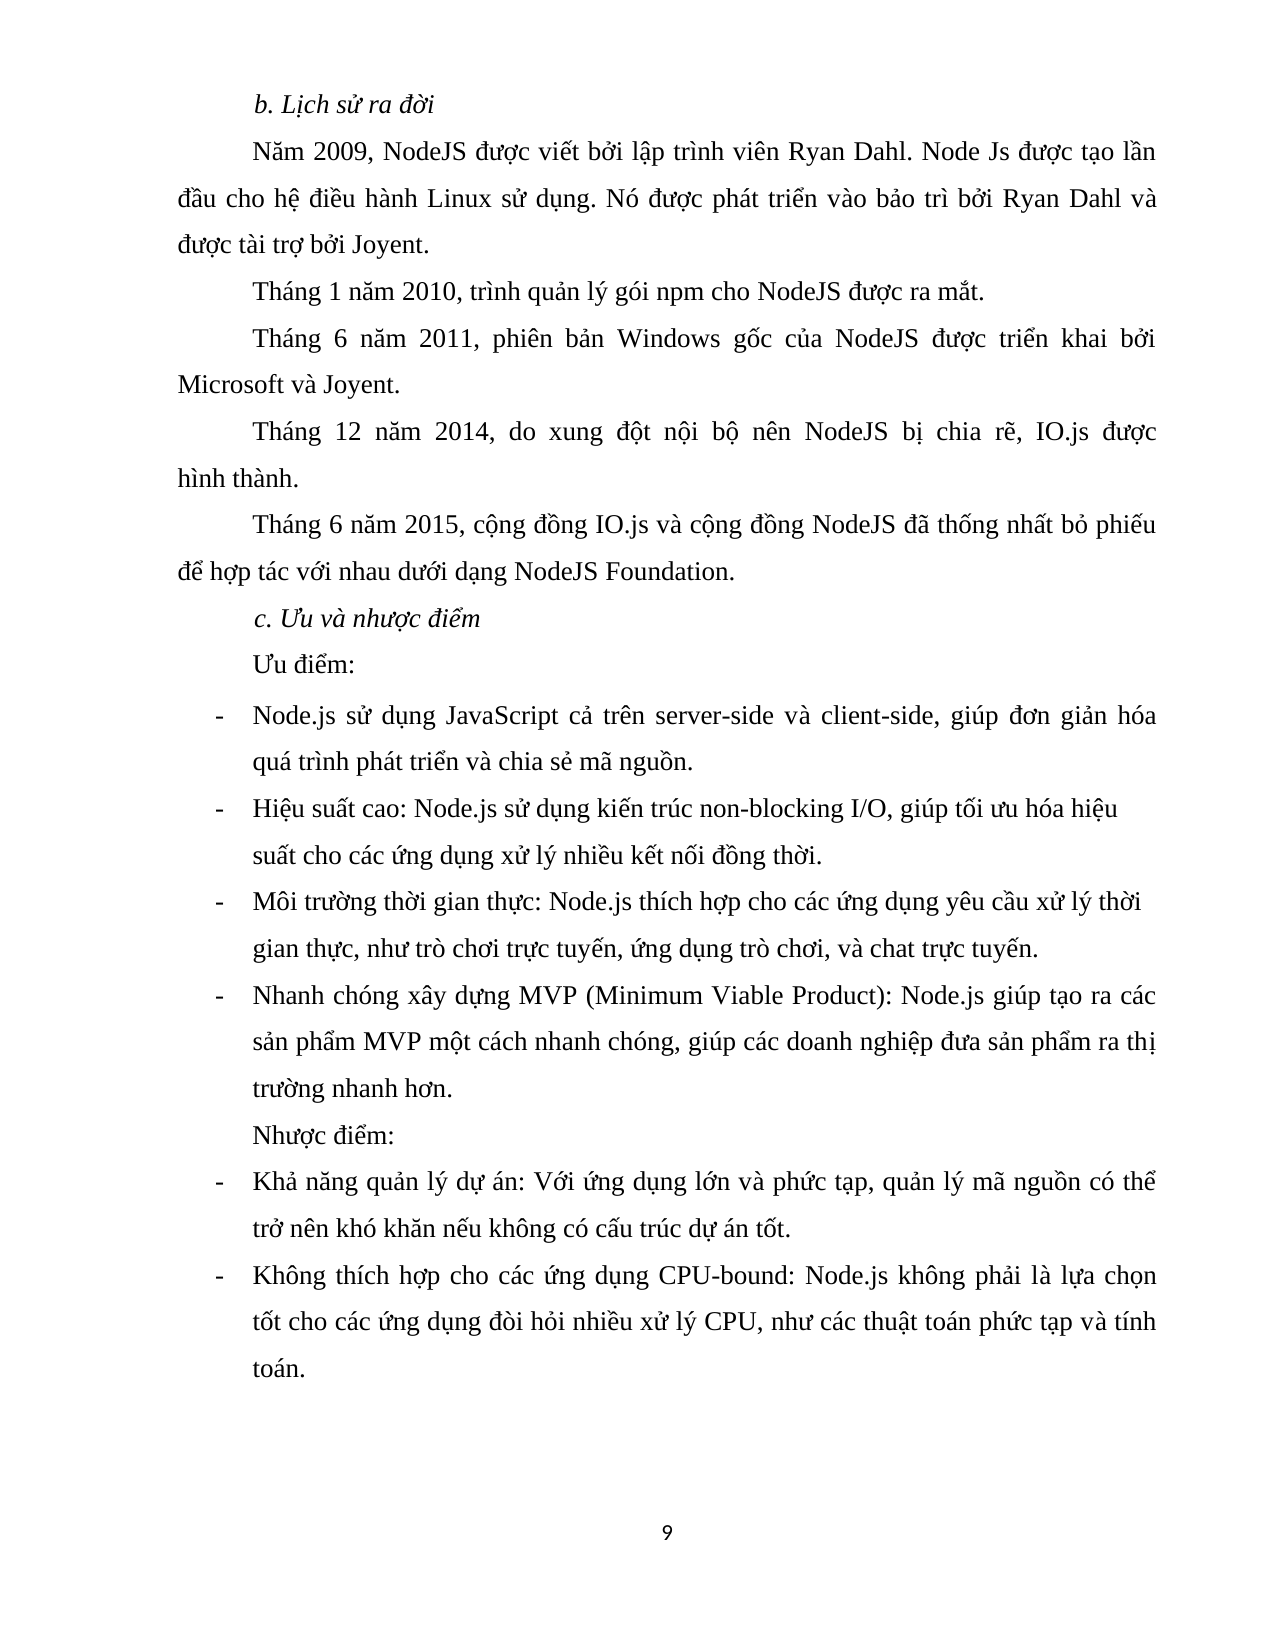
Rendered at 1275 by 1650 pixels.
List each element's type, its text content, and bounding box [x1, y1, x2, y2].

list Nhanh chóng xây dựng MVP (Minimum Viable Product): Node.js giúp tạo ra các sản phẩm MVP một cách nhanh chóng, giúp các doanh nghiệp đưa sản phẩm ra thị trường nhanh hơn. [215, 979, 1157, 1103]
list Hiệu suất cao: Node.js sử dụng kiến trúc non-blocking I/O, giúp tối ưu hóa hiệu suất cho các ứng dụng xử lý nhiều kết nối đồng thời. [215, 792, 1157, 870]
list Lịch sử ra đời [254, 89, 1157, 120]
list Không thích hợp cho các ứng dụng CPU-bound: Node.js không phải là lựa chọn tốt cho các ứng dụng đòi hỏi nhiều xử lý CPU, như các thuật toán phức tạp và tính toán. [215, 1259, 1157, 1383]
text Năm 2009, NodeJS được viết bởi lập trình viên Ryan Dahl. Node Js được tạo lần đầu cho hệ điều hành Linux sử dụng. Nó được phát triển vào bảo trì bởi Ryan Dahl và được tài trợ bởi Joyent. [177, 135, 1157, 260]
text Tháng 6 năm 2011, phiên bản Windows gốc của NodeJS được triển khai bởi Microsoft và Joyent. [177, 322, 1157, 400]
list Khả năng quản lý dự án: Với ứng dụng lớn và phức tạp, quản lý mã nguồn có thể trở nên khó khăn nếu không có cấu trúc dự án tốt. [215, 1166, 1157, 1243]
list Node.js sử dụng JavaScript cả trên server-side và client-side, giúp đơn giản hóa quá trình phát triển và chia sẻ mã nguồn. [215, 699, 1157, 777]
text Tháng 6 năm 2015, cộng đồng IO.js và cộng đồng NodeJS đã thống nhất bỏ phiếu để hợp tác với nhau dưới dạng NodeJS Foundation. [177, 509, 1157, 586]
text Nhược điểm: [177, 1119, 1157, 1150]
list Ưu và nhược điểm [254, 602, 1157, 633]
text Tháng 1 năm 2010, trình quản lý gói npm cho NodeJS được ra mắt. [177, 275, 1157, 306]
text Ưu điểm: [177, 649, 1157, 680]
text Tháng 12 năm 2014, do xung đột nội bộ nên NodeJS bị chia rẽ, IO.js được hình thành. [177, 415, 1157, 493]
list Môi trường thời gian thực: Node.js thích hợp cho các ứng dụng yêu cầu xử lý thời gian thực, như trò chơi trực tuyến, ứng dụng trò chơi, và chat trực tuyến. [215, 886, 1157, 963]
